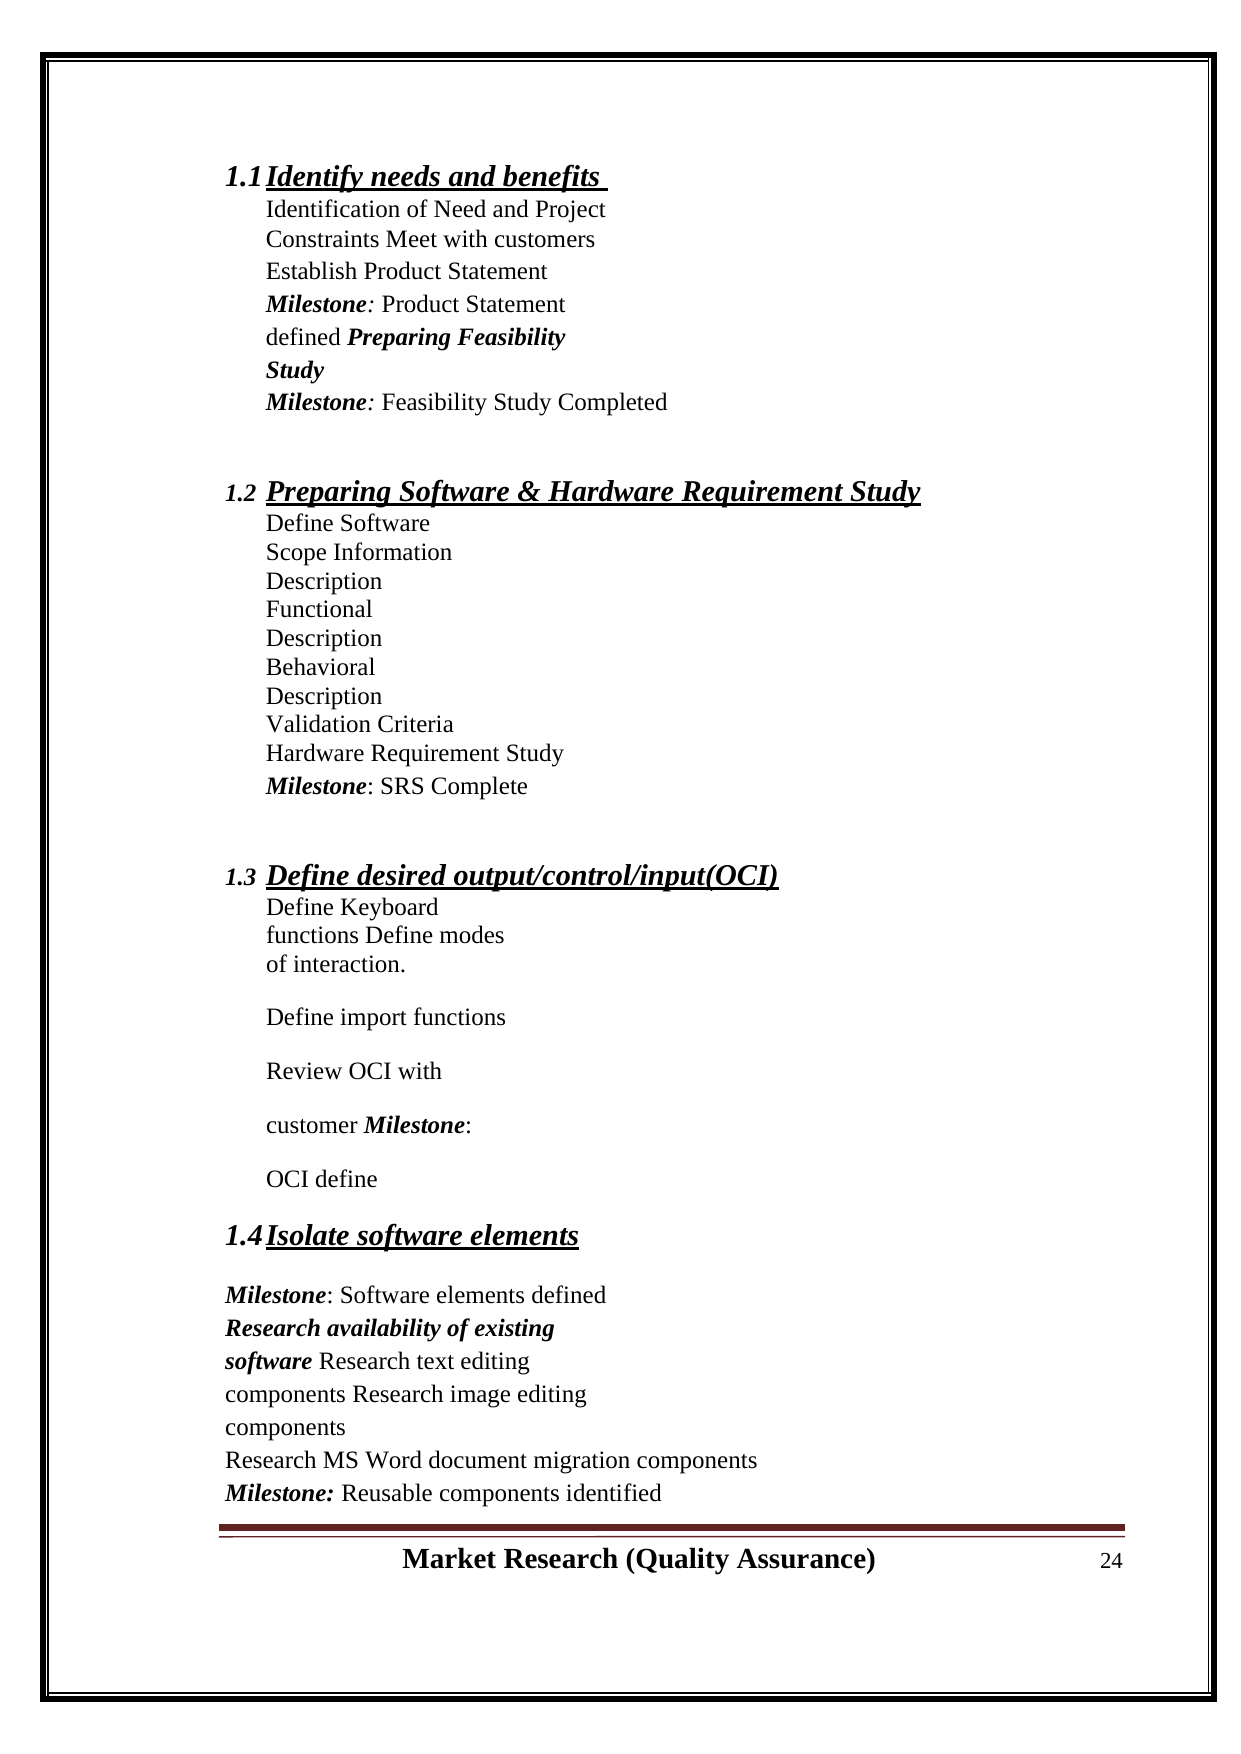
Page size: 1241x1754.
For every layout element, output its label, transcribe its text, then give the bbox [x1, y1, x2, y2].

subtitle Preparing Software & Hardware Requirement Study [225, 474, 1208, 508]
text Milestone: Software elements defined Research availability of existing software Research text editing components Research image editing components [225, 1280, 616, 1441]
text Establish Product Statement Milestone: Product Statement defined Preparing Feasibility Study [266, 256, 614, 384]
text Milestone: Reusable components identified [225, 1478, 1208, 1507]
text Milestone: SRS Complete [266, 771, 1208, 800]
subtitle Define desired output/control/input(OCI) [225, 858, 1208, 892]
text Hardware Requirement Study [266, 738, 1208, 767]
subtitle Isolate software elements [225, 1218, 1208, 1252]
text Define Software Scope Information Description Functional Description Behavioral Description Validation Criteria [266, 508, 478, 738]
text Milestone: Feasibility Study Completed [266, 388, 1208, 416]
text Define Keyboard functions Define modes of interaction. [266, 892, 519, 978]
text Define import functions Review OCI with customer Milestone: OCI define [266, 1002, 507, 1193]
list Identify needs and benefits Identification of Need and Project Constraints Meet with customers [225, 158, 691, 253]
text Research MS Word document migration components [225, 1445, 1208, 1474]
